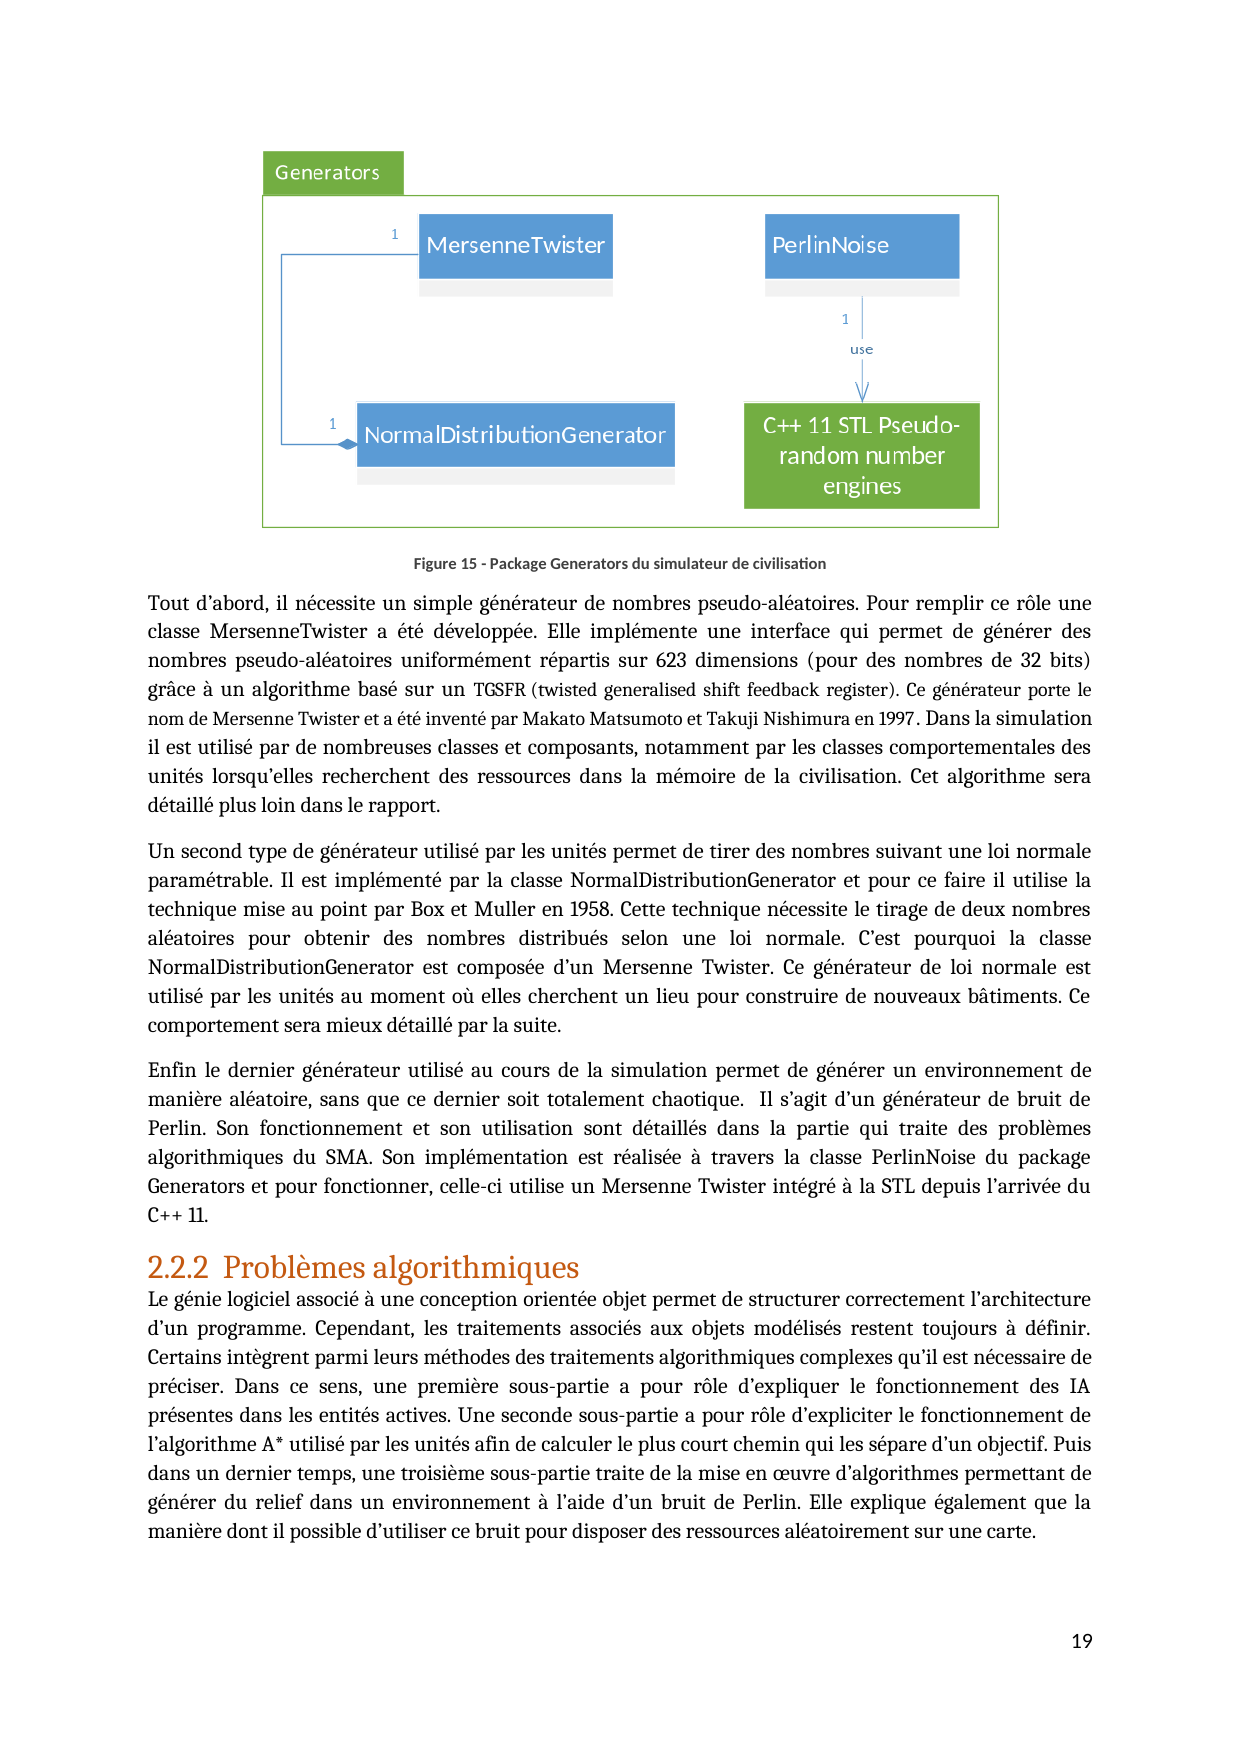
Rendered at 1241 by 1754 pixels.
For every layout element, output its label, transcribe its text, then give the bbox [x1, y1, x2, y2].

text Enfin le dernier générateur utilisé au cours de la simulation permet de générer un environnement de manière aléatoire, sans que ce dernier soit totalement chaotique. Il s’agit d’un générateur de bruit de Perlin. Son fonctionnement et son utilisation sont détaillés dans la partie qui traite des problèmes algorithmiques du SMA. Son implémentation est réalisée à travers la classe PerlinNoise du package Generators et pour fonctionner, celle-ci utilise un Mersenne Twister intégré à la STL depuis l’arrivée du C++ 11. [148, 1058, 1093, 1228]
text Un second type de générateur utilisé par les unités permet de tirer des nombres suivant une loi normale paramétrable. Il est implémenté par la classe NormalDistributionGenerator et pour ce faire il utilise la technique mise au point par Box et Muller en 1958. Cette technique nécessite le tirage de deux nombres aléatoires pour obtenir des nombres distribués selon une loi normale. C’est pourquoi la classe NormalDistributionGenerator est composée d’un Mersenne Twister. Ce générateur de loi normale est utilisé par les unités au moment où elles cherchent un lieu pour construire de nouveaux bâtiments. Ce comportement sera mieux détaillé par la suite. [148, 838, 1093, 1037]
text Tout d’abord, il nécessite un simple générateur de nombres pseudo-aléatoires. Pour remplir ce rôle une classe MersenneTwister a été développée. Elle implémente une interface qui permet de générer des nombres pseudo-aléatoires uniformément répartis sur 623 dimensions (pour des nombres de 32 bits) grâce à un algorithme basé sur un TGSFR (twisted generalised shift feedback register). Ce générateur porte le nom de Mersenne Twister et a été inventé par Makato Matsumoto et Takuji Nishimura en 1997. Dans la simulation il est utilisé par de nombreuses classes et composants, notamment par les classes comportementales des unités lorsqu’elles recherchent des ressources dans la mémoire de la civilisation. Cet algorithme sera détaillé plus loin dans le rapport. [148, 590, 1093, 818]
text Le génie logiciel associé à une conception orientée objet permet de structurer correctement l’architecture d’un programme. Cependant, les traitements associés aux objets modélisés restent toujours à définir. Certains intègrent parmi leurs méthodes des traitements algorithmiques complexes qu’il est nécessaire de préciser. Dans ce sens, une première sous-partie a pour rôle d’expliquer le fonctionnement des IA présentes dans les entités actives. Une seconde sous-partie a pour rôle d’expliciter le fonctionnement de l’algorithme A* utilisé par les unités afin de calculer le plus court chemin qui les sépare d’un objectif. Puis dans un dernier temps, une troisième sous-partie traite de la mise en œuvre d’algorithmes permettant de générer du relief dans un environnement à l’aide d’un bruit de Perlin. Elle explique également que la manière dont il possible d’utiliser ce bruit pour disposer des ressources aléatoirement sur une carte. [148, 1287, 1093, 1543]
subtitle Problèmes algorithmiques [148, 1248, 1093, 1287]
text Figure 15 - Package Generators du simulateur de civilisation [148, 553, 1093, 573]
